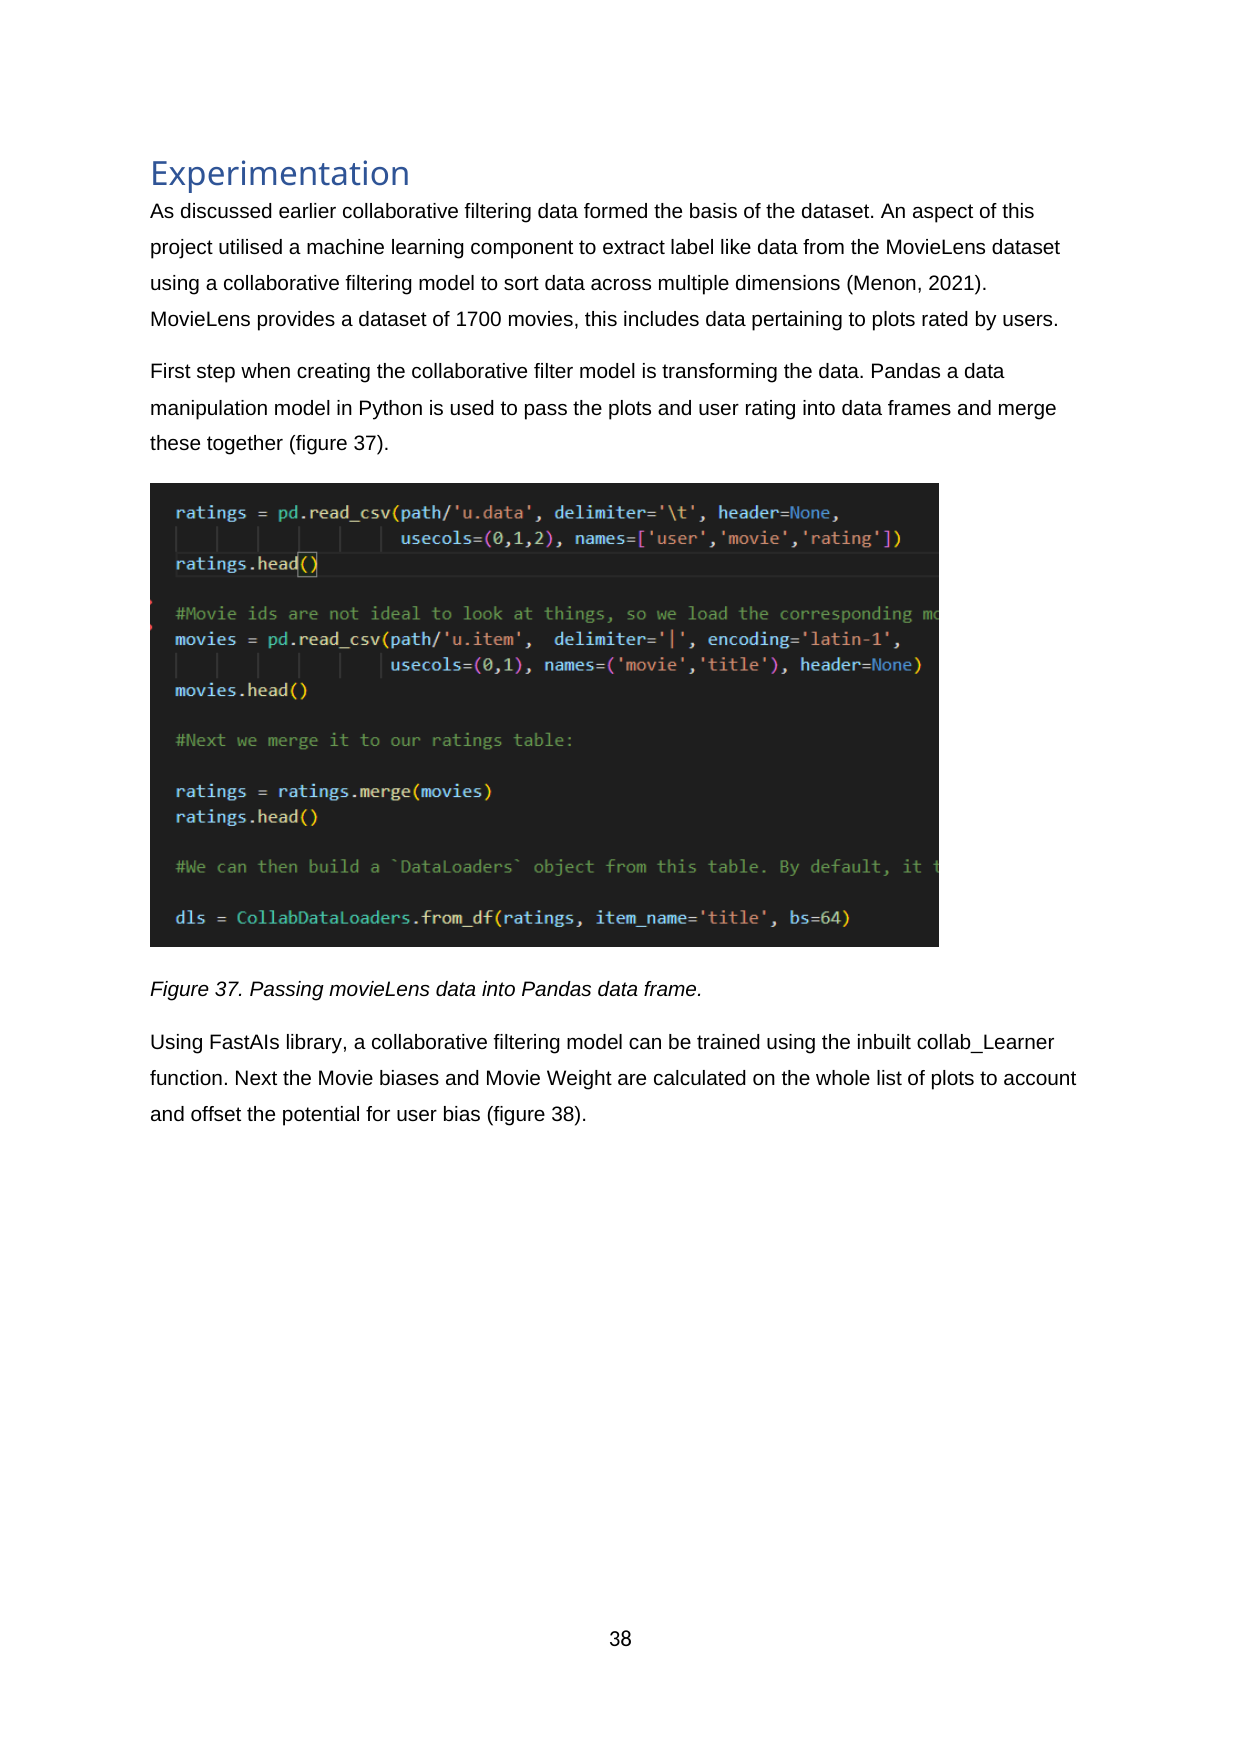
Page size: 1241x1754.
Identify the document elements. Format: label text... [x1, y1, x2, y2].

picture [150, 483, 939, 947]
text As discussed earlier collaborative filtering data formed the basis of the dataset. An aspect of this project utilised a machine learning component to extract label like data from the MovieLens dataset using a collaborative filtering model to sort data across multiple dimensions (Menon, 2021). MovieLens provides a dataset of 1700 movies, this includes data pertaining to plots rated by users. [150, 199, 1090, 331]
text Figure 37. Passing movieLens data into Pandas data frame. [150, 977, 1090, 1001]
text Using FastAIs library, a collaborative filtering model can be trained using the inbuilt collab_Learner function. Next the Movie biases and Movie Weight are calculated on the whole list of plots to account and offset the potential for user bias (figure 38). [150, 1030, 1090, 1126]
text First step when creating the collaborative filter model is transforming the data. Pandas a data manipulation model in Python is used to pass the plots and user rating into data frames and merge these together (figure 37). [150, 359, 1090, 455]
subtitle Experimentation [150, 150, 1090, 195]
